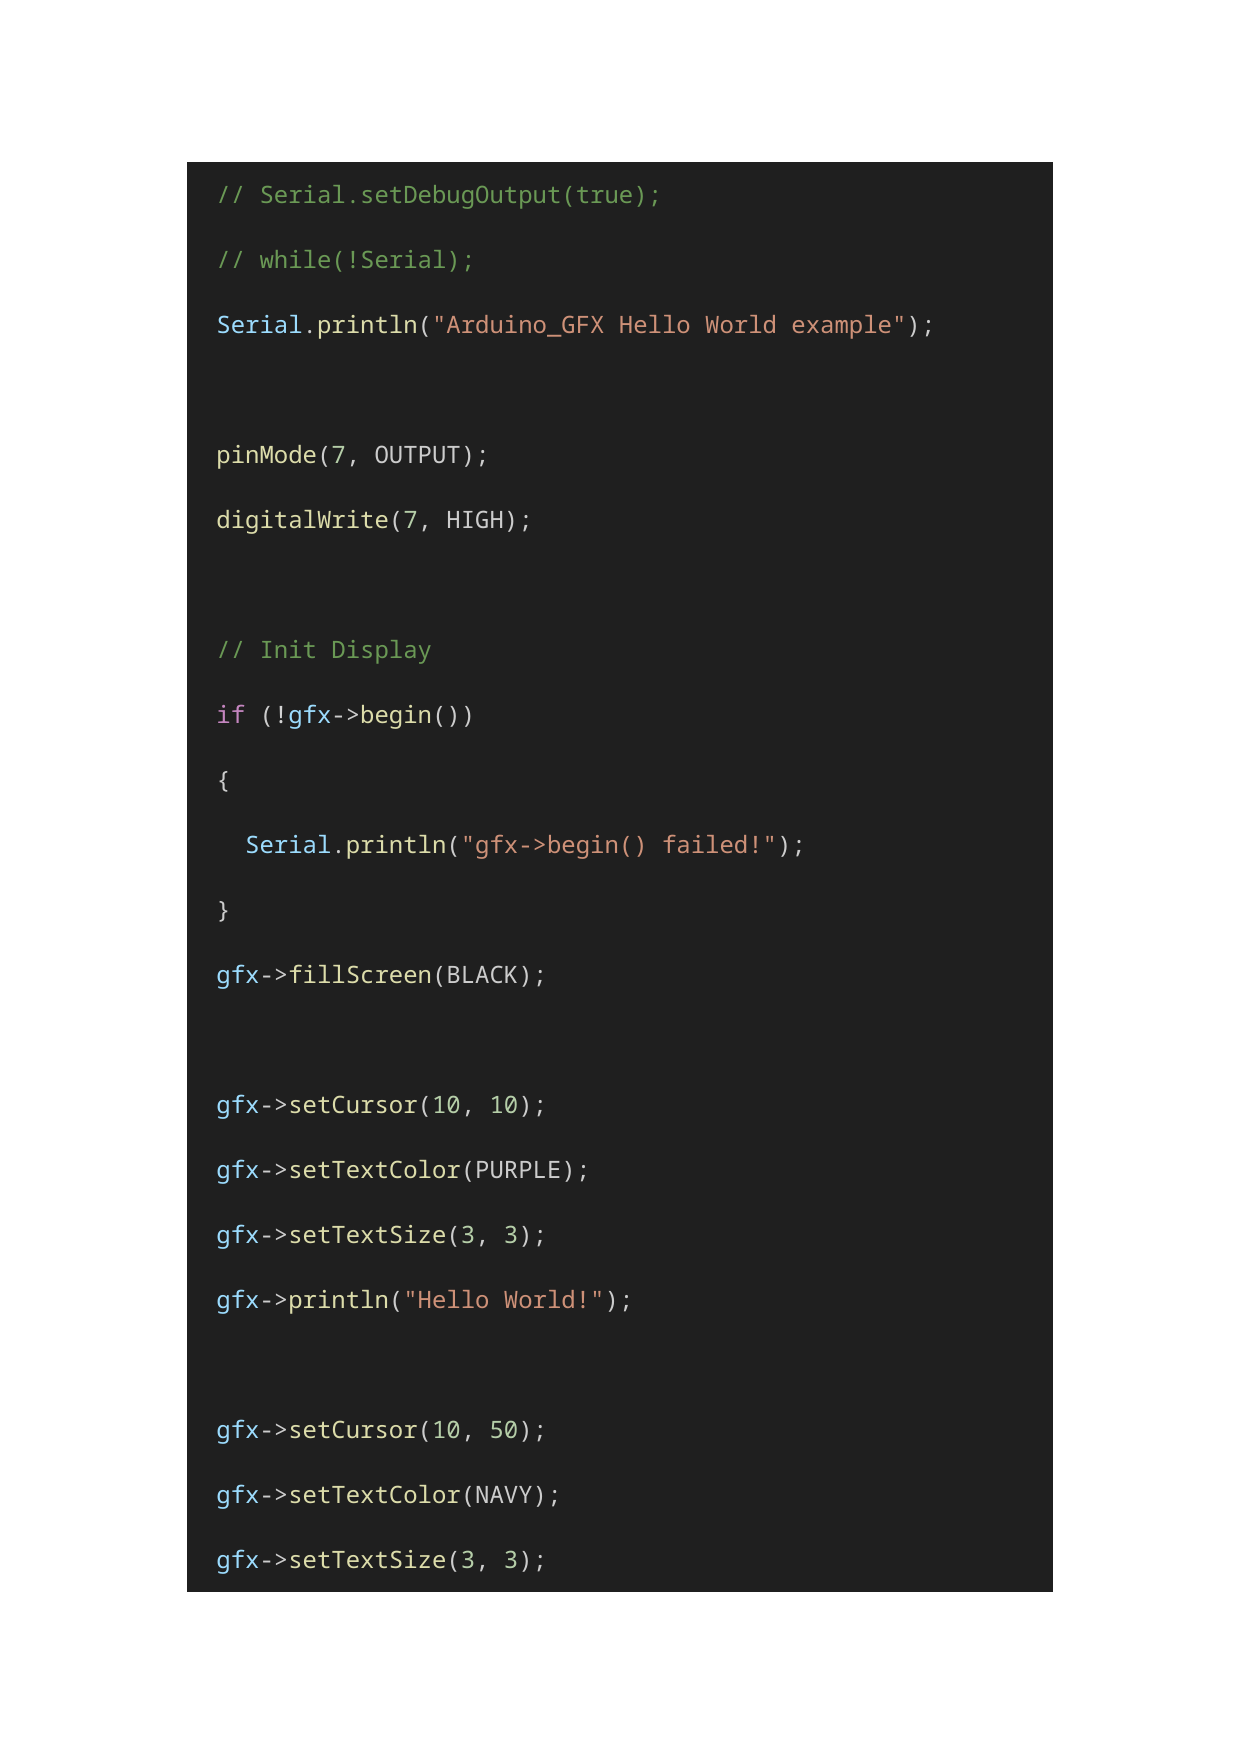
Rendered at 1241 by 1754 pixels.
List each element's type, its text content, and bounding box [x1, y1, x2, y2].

text pinMode(7, OUTPUT); [187, 422, 1053, 487]
text gfx->setTextSize(3, 3); [187, 1527, 1053, 1592]
text gfx->setTextColor(PURPLE); [187, 1137, 1053, 1202]
text { [187, 747, 1053, 812]
text // Init Display [187, 617, 1053, 682]
text gfx->setTextSize(3, 3); [187, 1202, 1053, 1267]
text Serial.println("Arduino_GFX Hello World example"); [187, 292, 1053, 357]
text gfx->fillScreen(BLACK); [187, 942, 1053, 1007]
text gfx->println("Hello World!"); [187, 1267, 1053, 1332]
text if (!gfx->begin()) [187, 682, 1053, 747]
text gfx->setTextColor(NAVY); [187, 1462, 1053, 1527]
text // while(!Serial); [187, 227, 1053, 292]
text // Serial.setDebugOutput(true); [187, 162, 1053, 227]
text Serial.println("gfx->begin() failed!"); [187, 812, 1053, 877]
text gfx->setCursor(10, 50); [187, 1397, 1053, 1462]
text digitalWrite(7, HIGH); [187, 487, 1053, 552]
text } [187, 877, 1053, 942]
text gfx->setCursor(10, 10); [187, 1072, 1053, 1137]
